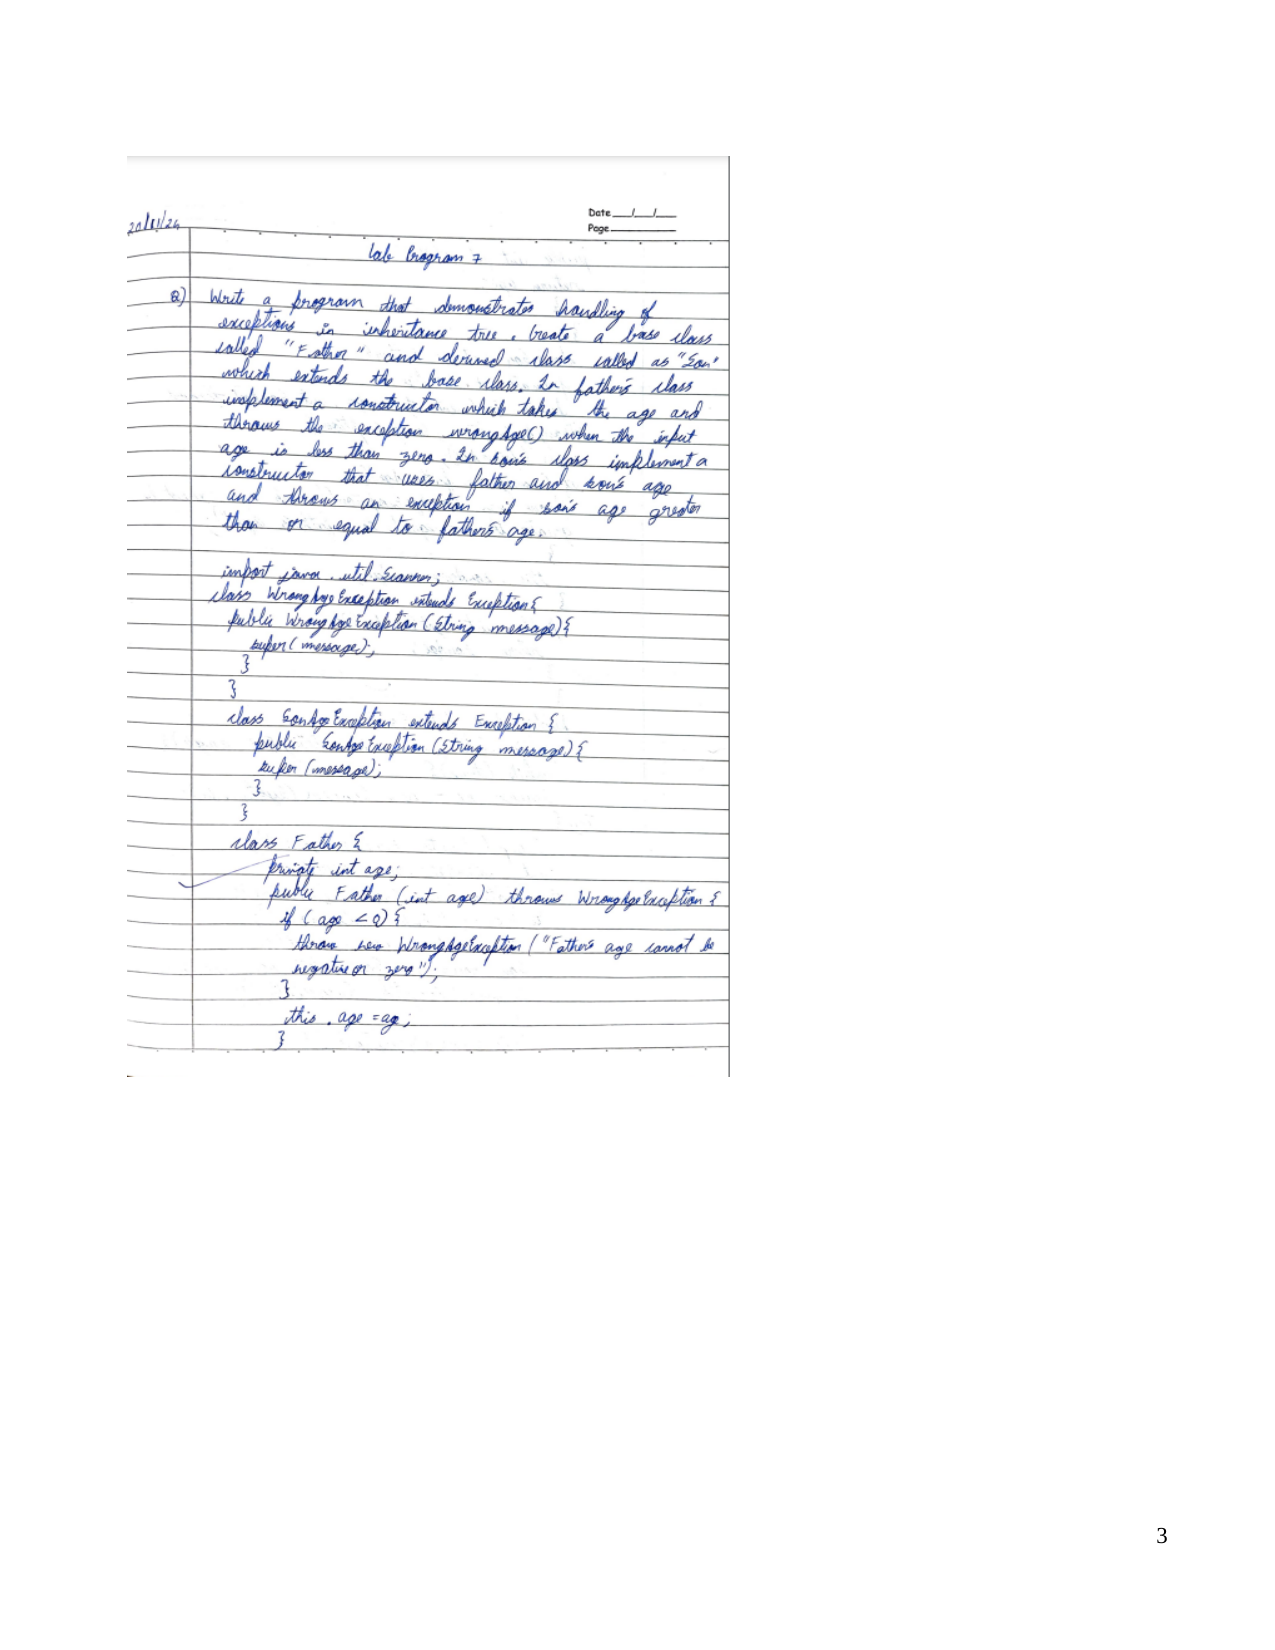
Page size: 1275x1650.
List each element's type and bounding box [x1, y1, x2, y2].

picture [127, 156, 730, 1077]
